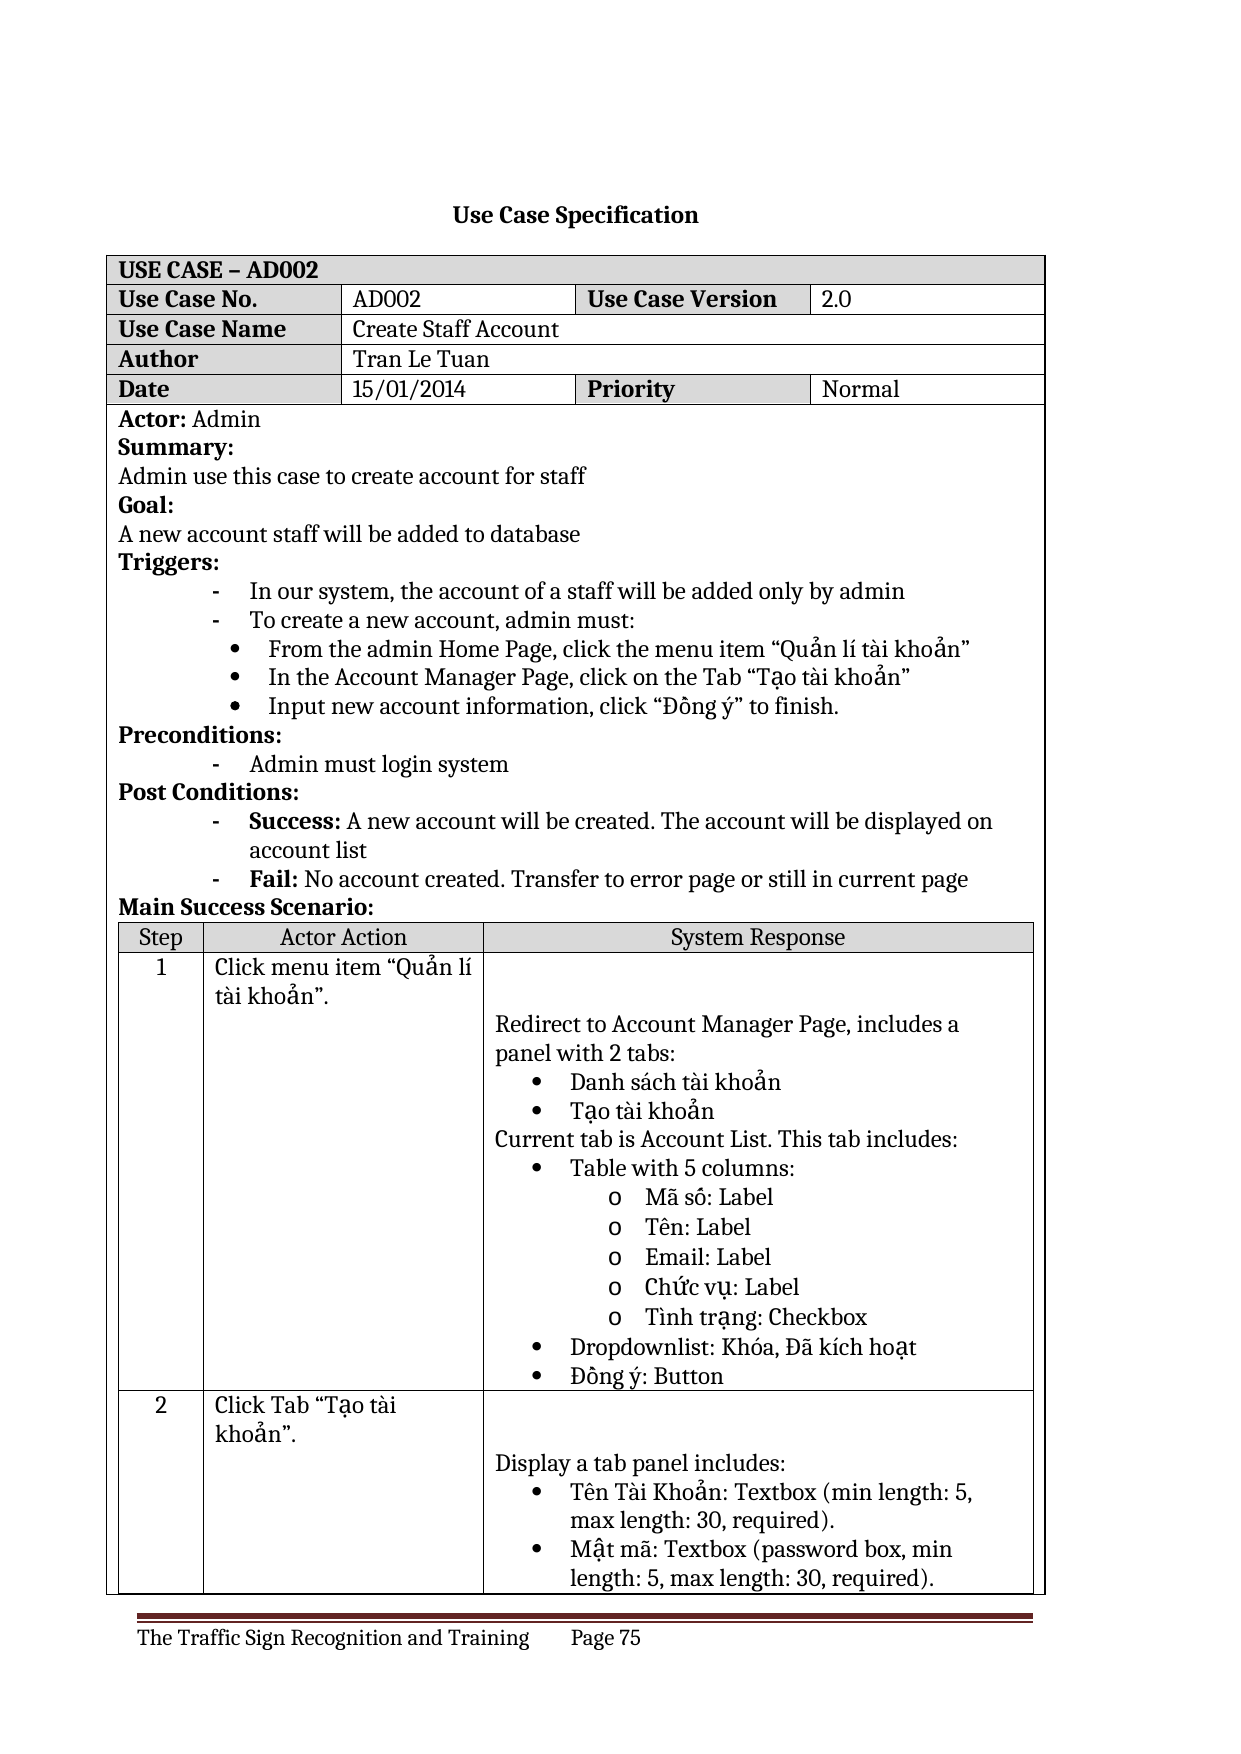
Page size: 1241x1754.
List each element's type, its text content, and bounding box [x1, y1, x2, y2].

table_cell Use Case No. [107, 285, 341, 314]
table_cell Use Case Name [107, 315, 341, 344]
table_cell AD002 [342, 285, 575, 314]
table_header USE CASE – AD002 [107, 256, 1044, 284]
table_cell 2.0 [811, 285, 1044, 314]
table_cell Date [107, 375, 341, 403]
table_cell Use Case Version [576, 285, 810, 314]
table_cell Create Staff Account [342, 315, 1044, 344]
table_cell 15/01/2014 [342, 375, 575, 403]
table_cell Normal [811, 375, 1044, 403]
subtitle Use Case Specification [118, 201, 1033, 229]
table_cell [107, 405, 1044, 1594]
table_cell Tran Le Tuan [342, 345, 1044, 374]
table_cell Priority [576, 375, 810, 403]
table_cell Author [107, 345, 341, 374]
